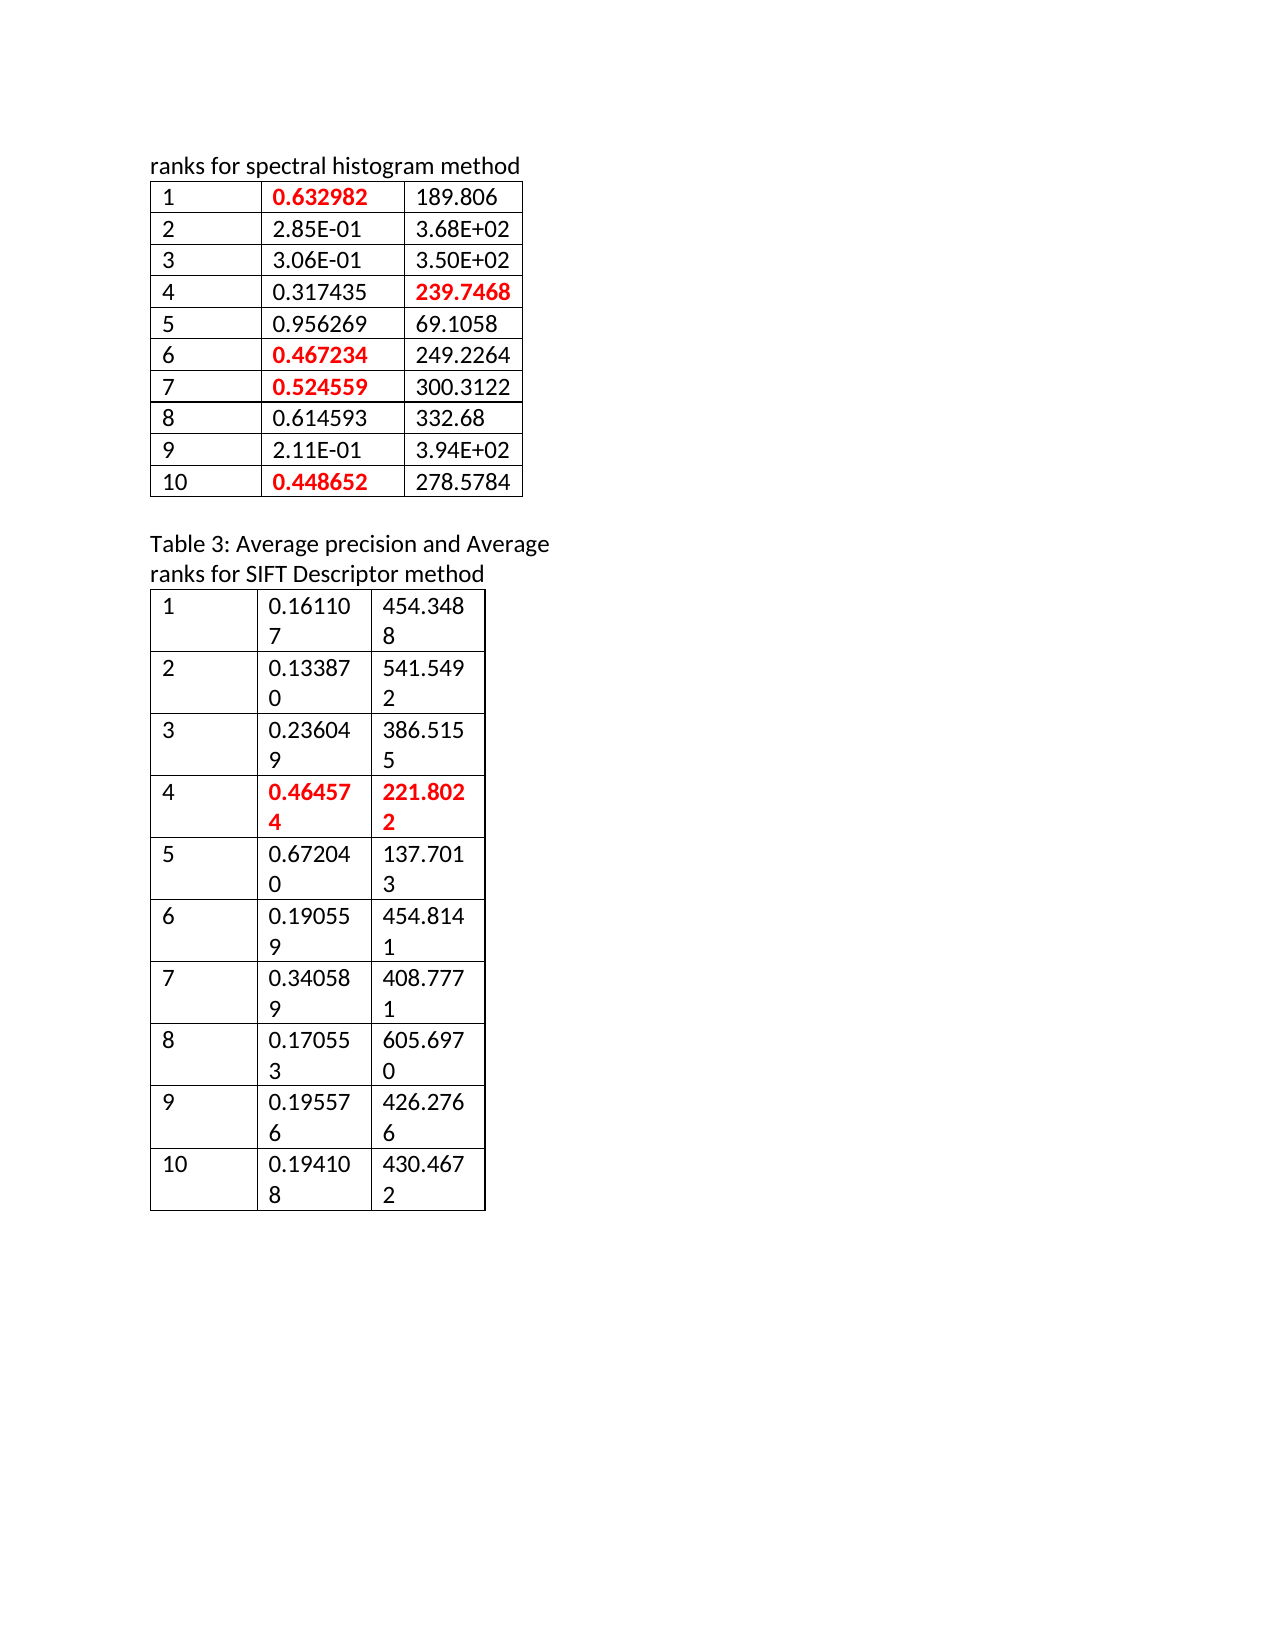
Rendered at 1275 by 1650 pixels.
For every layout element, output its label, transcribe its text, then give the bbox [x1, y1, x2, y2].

text Table 3: Average precision and Average [150, 528, 1125, 558]
table_cell 5 [151, 838, 257, 899]
table_cell 0.195576 [258, 1086, 371, 1147]
table_cell 9 [151, 434, 261, 464]
table_cell 0.317435 [262, 276, 404, 307]
table_cell 0.340589 [258, 962, 371, 1023]
table_cell 2 [151, 652, 257, 713]
table_header 1 [151, 182, 261, 212]
table_cell 6 [151, 900, 257, 961]
table_cell 454.8141 [372, 900, 484, 961]
table_cell 2.85E-01 [262, 213, 404, 244]
table_cell 3 [151, 714, 257, 775]
table_cell 332.68 [405, 403, 522, 433]
table_cell 278.5784 [405, 466, 522, 496]
table_cell 5 [151, 308, 261, 338]
table_cell 0.956269 [262, 308, 404, 338]
text ranks for SIFT Descriptor method [150, 558, 1125, 589]
table_cell 300.3122 [405, 371, 522, 401]
table_header 454.3488 [372, 590, 484, 651]
table_cell 69.1058 [405, 308, 522, 338]
table_cell 3.94E+02 [405, 434, 522, 464]
table_cell 0.524559 [262, 371, 404, 401]
table_cell 4 [151, 776, 257, 837]
text ranks for spectral histogram method [150, 150, 1125, 181]
table_cell 0.464574 [258, 776, 371, 837]
table_cell 137.7013 [372, 838, 484, 899]
table_cell 605.6970 [372, 1024, 484, 1085]
table_cell 3.06E-01 [262, 245, 404, 275]
table_cell 0.448652 [262, 466, 404, 496]
table_cell 239.7468 [405, 276, 522, 307]
table_cell 3.50E+02 [405, 245, 522, 275]
table_cell 8 [151, 1024, 257, 1085]
table_cell 3.68E+02 [405, 213, 522, 244]
table_cell 6 [151, 339, 261, 370]
table_cell 7 [151, 371, 261, 401]
table_cell 0.467234 [262, 339, 404, 370]
table_header 1 [151, 590, 257, 651]
table_cell 3 [151, 245, 261, 275]
table_cell 0.236049 [258, 714, 371, 775]
table_cell 9 [151, 1086, 257, 1147]
table_cell 0.133870 [258, 652, 371, 713]
table_cell 408.7771 [372, 962, 484, 1023]
table_header 0.161107 [258, 590, 371, 651]
table_cell 0.170553 [258, 1024, 371, 1085]
table_cell 2.11E-01 [262, 434, 404, 464]
table_cell 10 [151, 466, 261, 496]
table_header 0.632982 [262, 182, 404, 212]
table_cell 0.194108 [258, 1149, 371, 1209]
table_cell 10 [151, 1149, 257, 1209]
table_cell 0.190559 [258, 900, 371, 961]
table_cell 541.5492 [372, 652, 484, 713]
table_cell 7 [151, 962, 257, 1023]
table_cell 430.4672 [372, 1149, 484, 1209]
table_cell 8 [151, 403, 261, 433]
table_cell 249.2264 [405, 339, 522, 370]
table_cell 0.672040 [258, 838, 371, 899]
table_cell 386.5155 [372, 714, 484, 775]
table_header 189.806 [405, 182, 522, 212]
table_cell 4 [151, 276, 261, 307]
table_cell 2 [151, 213, 261, 244]
table_cell 426.2766 [372, 1086, 484, 1147]
table_cell 221.8022 [372, 776, 484, 837]
table_cell 0.614593 [262, 403, 404, 433]
